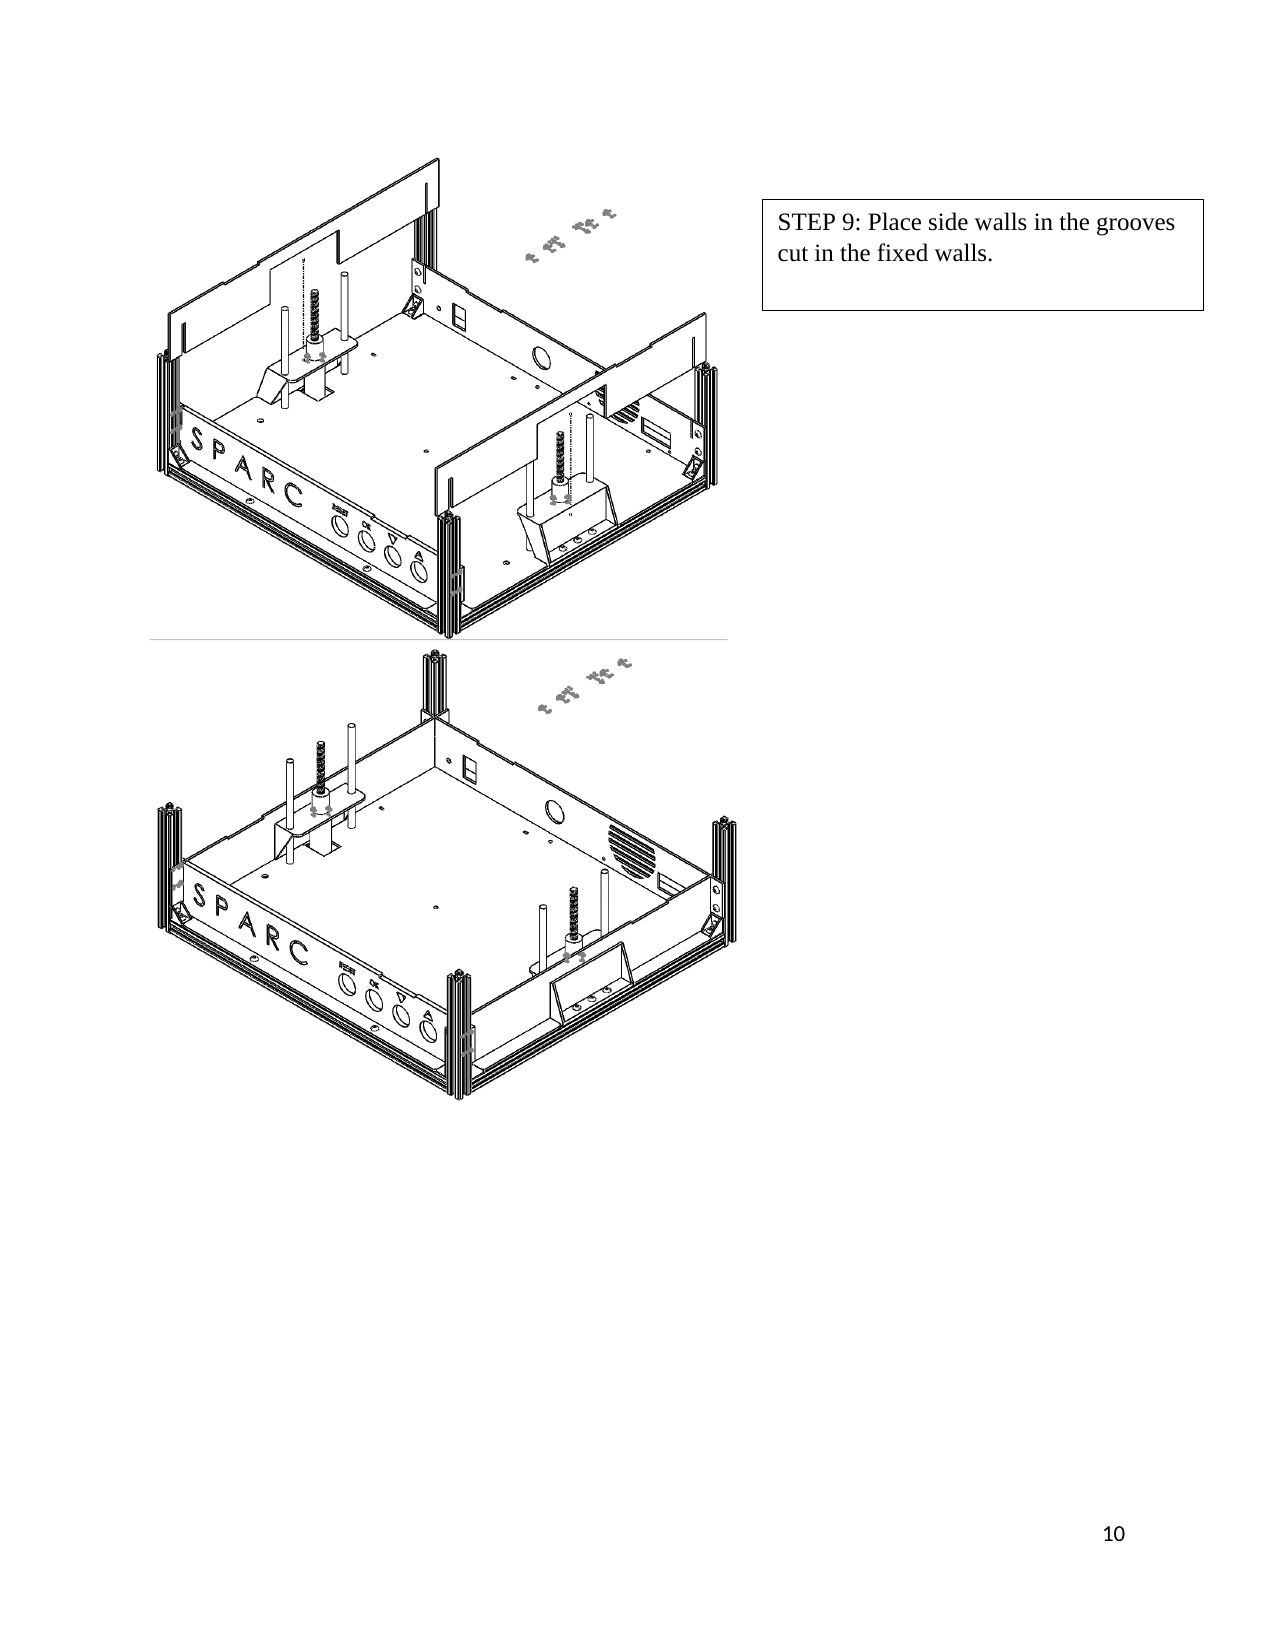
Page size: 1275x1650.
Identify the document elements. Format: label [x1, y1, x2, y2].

picture [150, 643, 752, 1104]
picture [150, 150, 728, 642]
